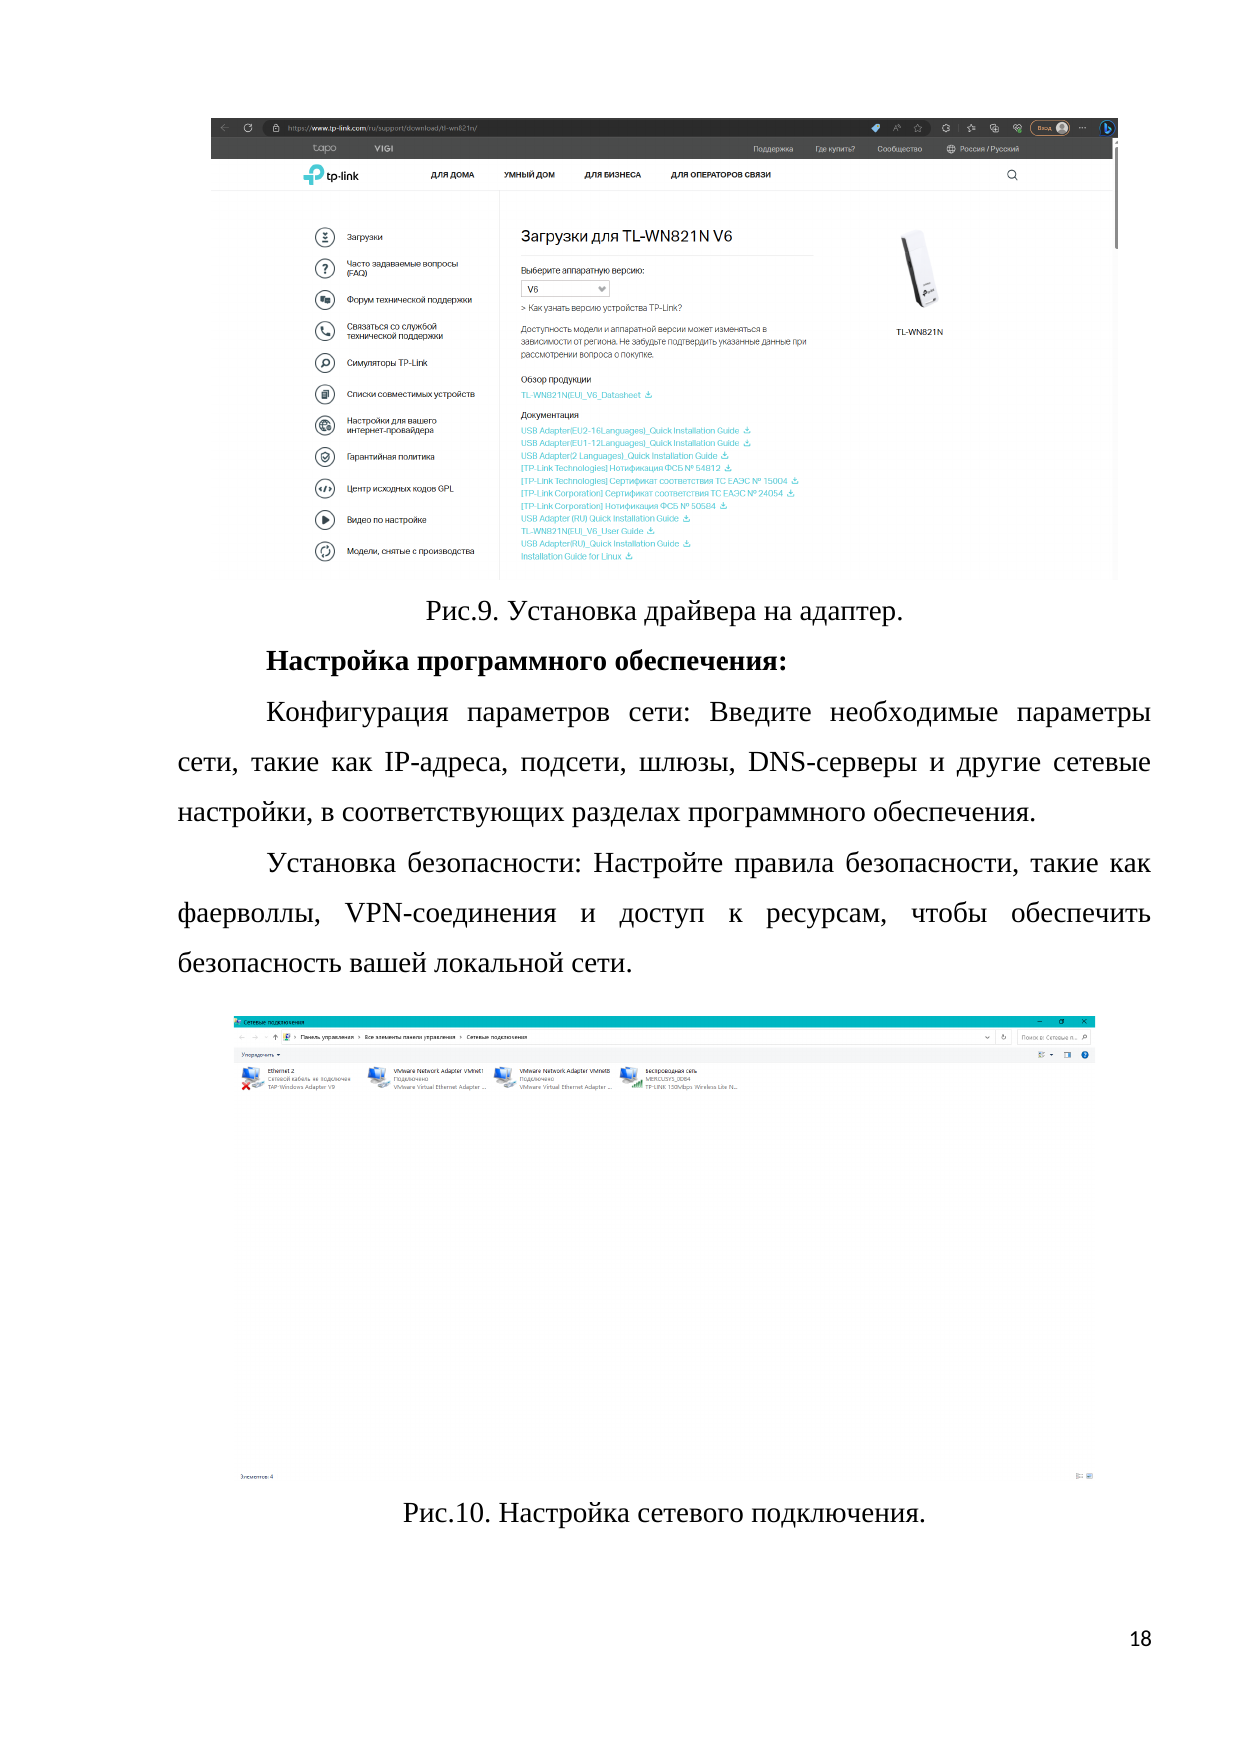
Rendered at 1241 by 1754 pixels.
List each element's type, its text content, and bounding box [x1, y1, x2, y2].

text Рис.10. Настройка сетевого подключения. [177, 1495, 1152, 1528]
text Рис.9. Установка драйвера на адаптер. [177, 593, 1152, 627]
picture [233, 1016, 1096, 1481]
picture [211, 118, 1118, 580]
text Установка безопасности: Настройте правила безопасности, такие как фаерволлы, VPN-соединения и доступ к ресурсам, чтобы обеспечить безопасность вашей локальной сети. [177, 845, 1152, 979]
text Конфигурация параметров сети: Введите необходимые параметры сети, такие как IP-адреса, подсети, шлюзы, DNS-серверы и другие сетевые настройки, в соответствующих разделах программного обеспечения. [177, 694, 1152, 828]
text Настройка программного обеспечения: [177, 643, 1152, 677]
